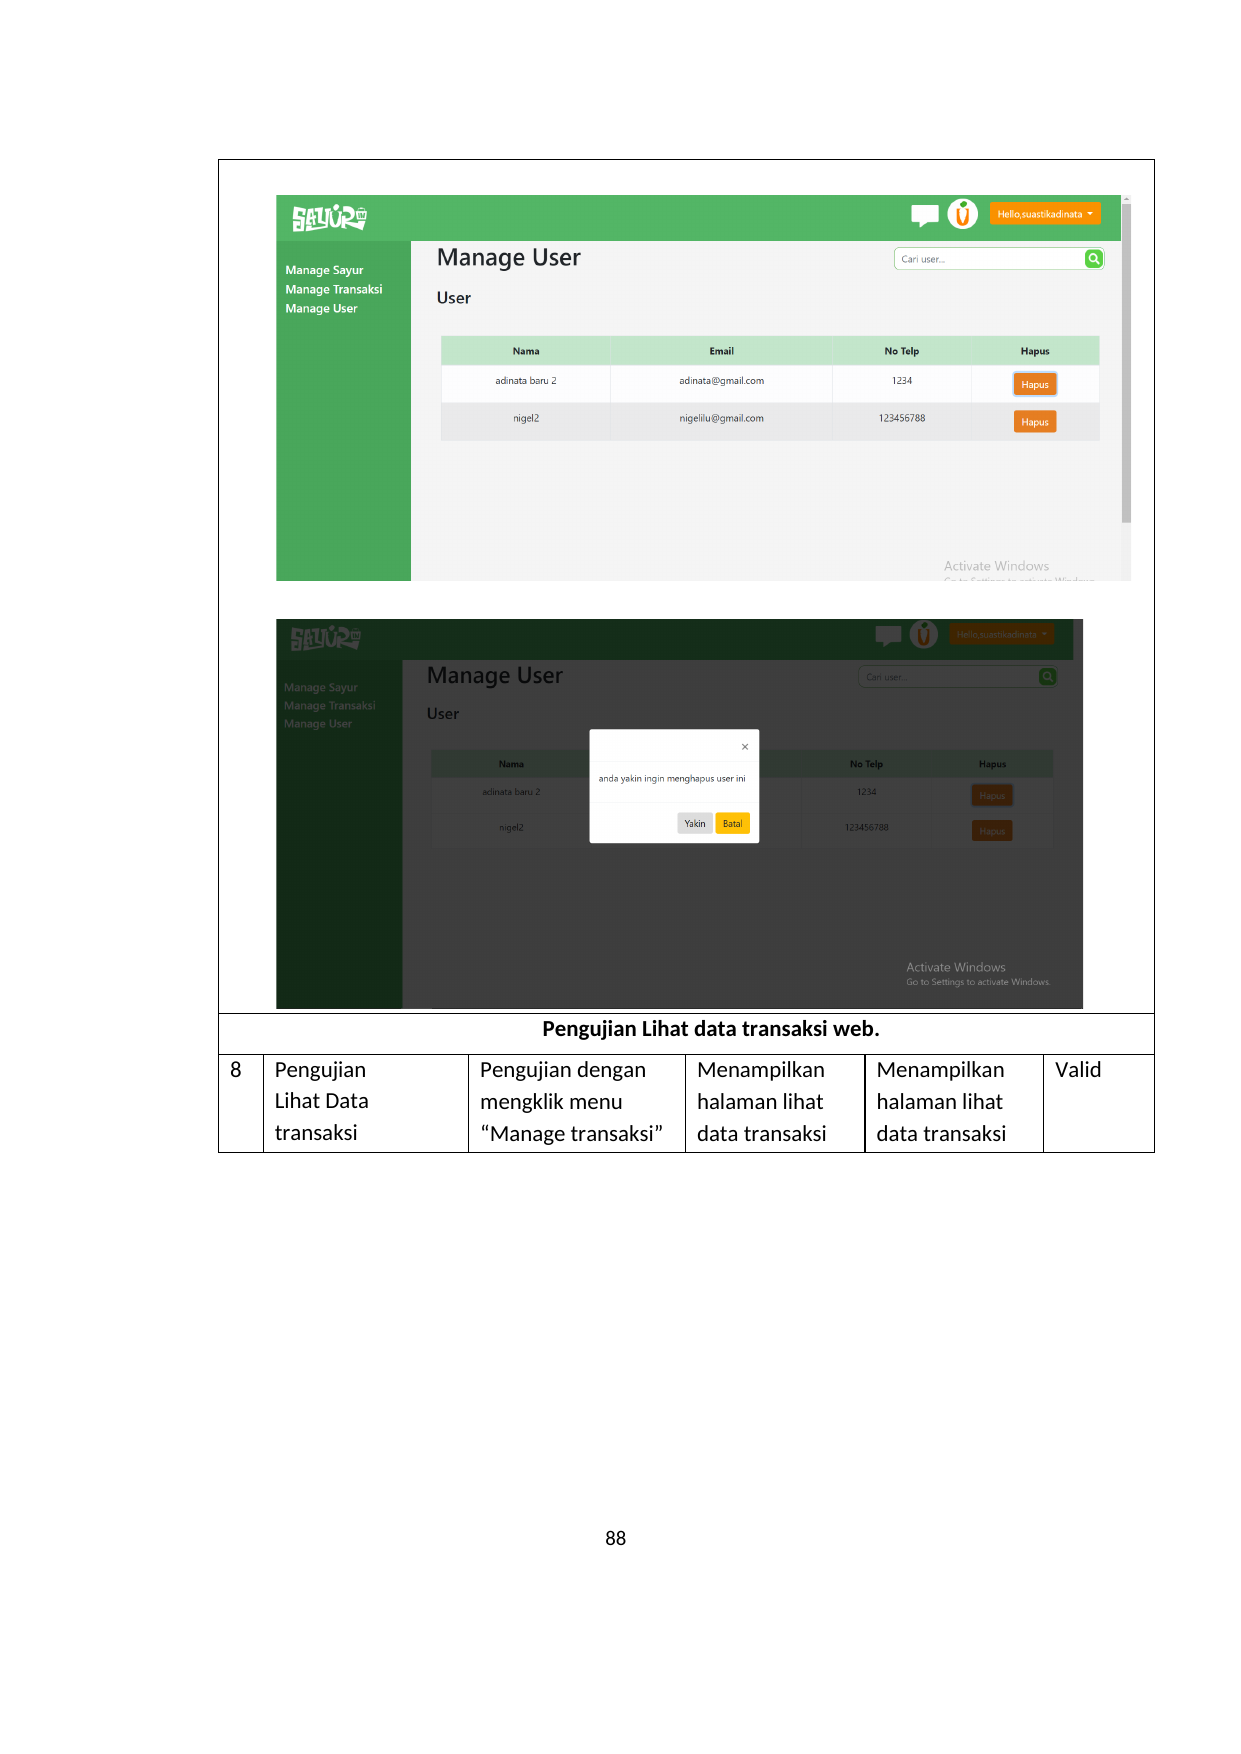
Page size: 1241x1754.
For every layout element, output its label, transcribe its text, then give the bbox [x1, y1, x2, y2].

table_cell 8 [219, 1055, 263, 1152]
table_cell Menampilkan halaman lihat data transaksi [686, 1055, 864, 1152]
table_cell Pengujian Lihat Data transaksi [264, 1055, 468, 1152]
table_cell [219, 160, 263, 1013]
table_cell [219, 1014, 263, 1054]
picture [276, 619, 1084, 1009]
table_cell Valid [1044, 1055, 1154, 1152]
table_cell Menampilkan halaman lihat data transaksi [866, 1055, 1043, 1152]
table_cell Pengujian Lihat data transaksi web. [263, 1014, 1154, 1054]
table_cell [263, 160, 1154, 1013]
table_cell Pengujian dengan mengklik menu “Manage transaksi” [469, 1055, 685, 1152]
picture [276, 195, 1132, 581]
